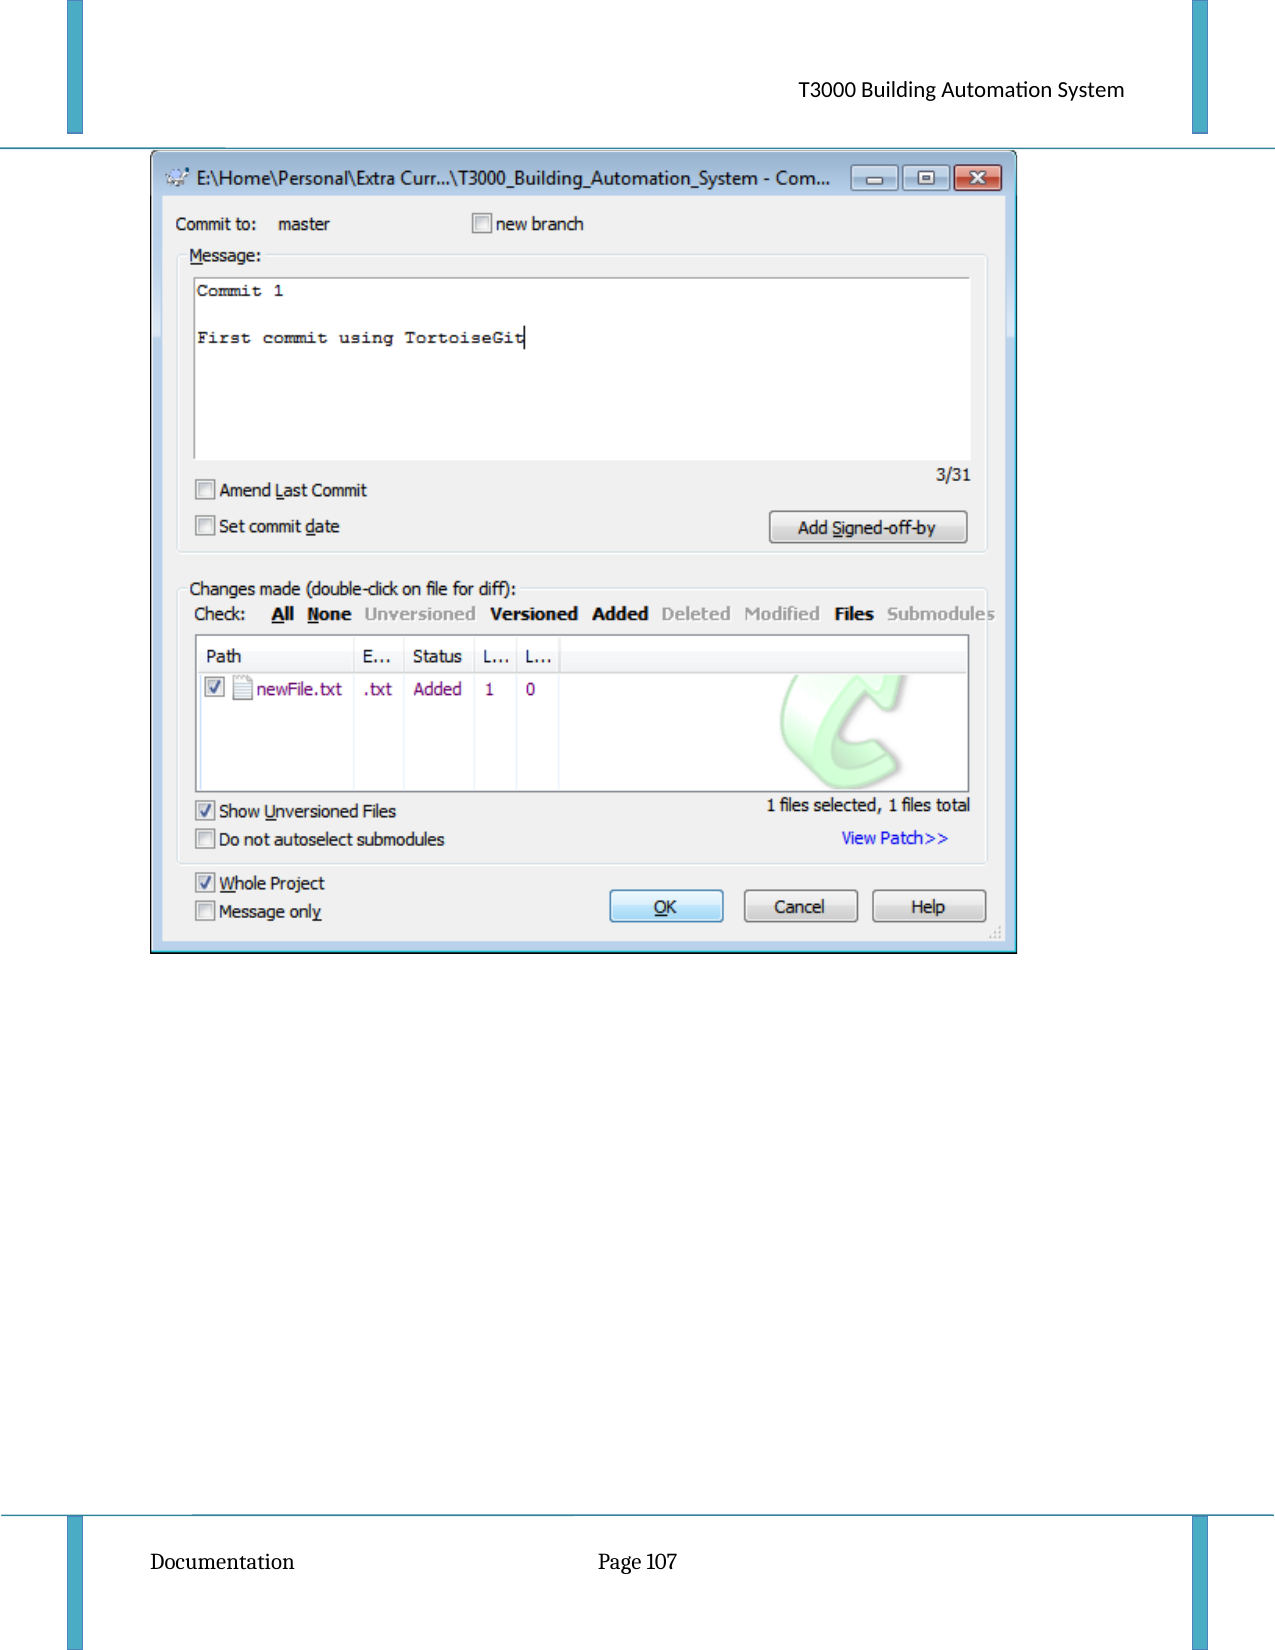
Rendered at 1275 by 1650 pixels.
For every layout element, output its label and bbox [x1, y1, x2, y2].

picture [150, 150, 1018, 954]
